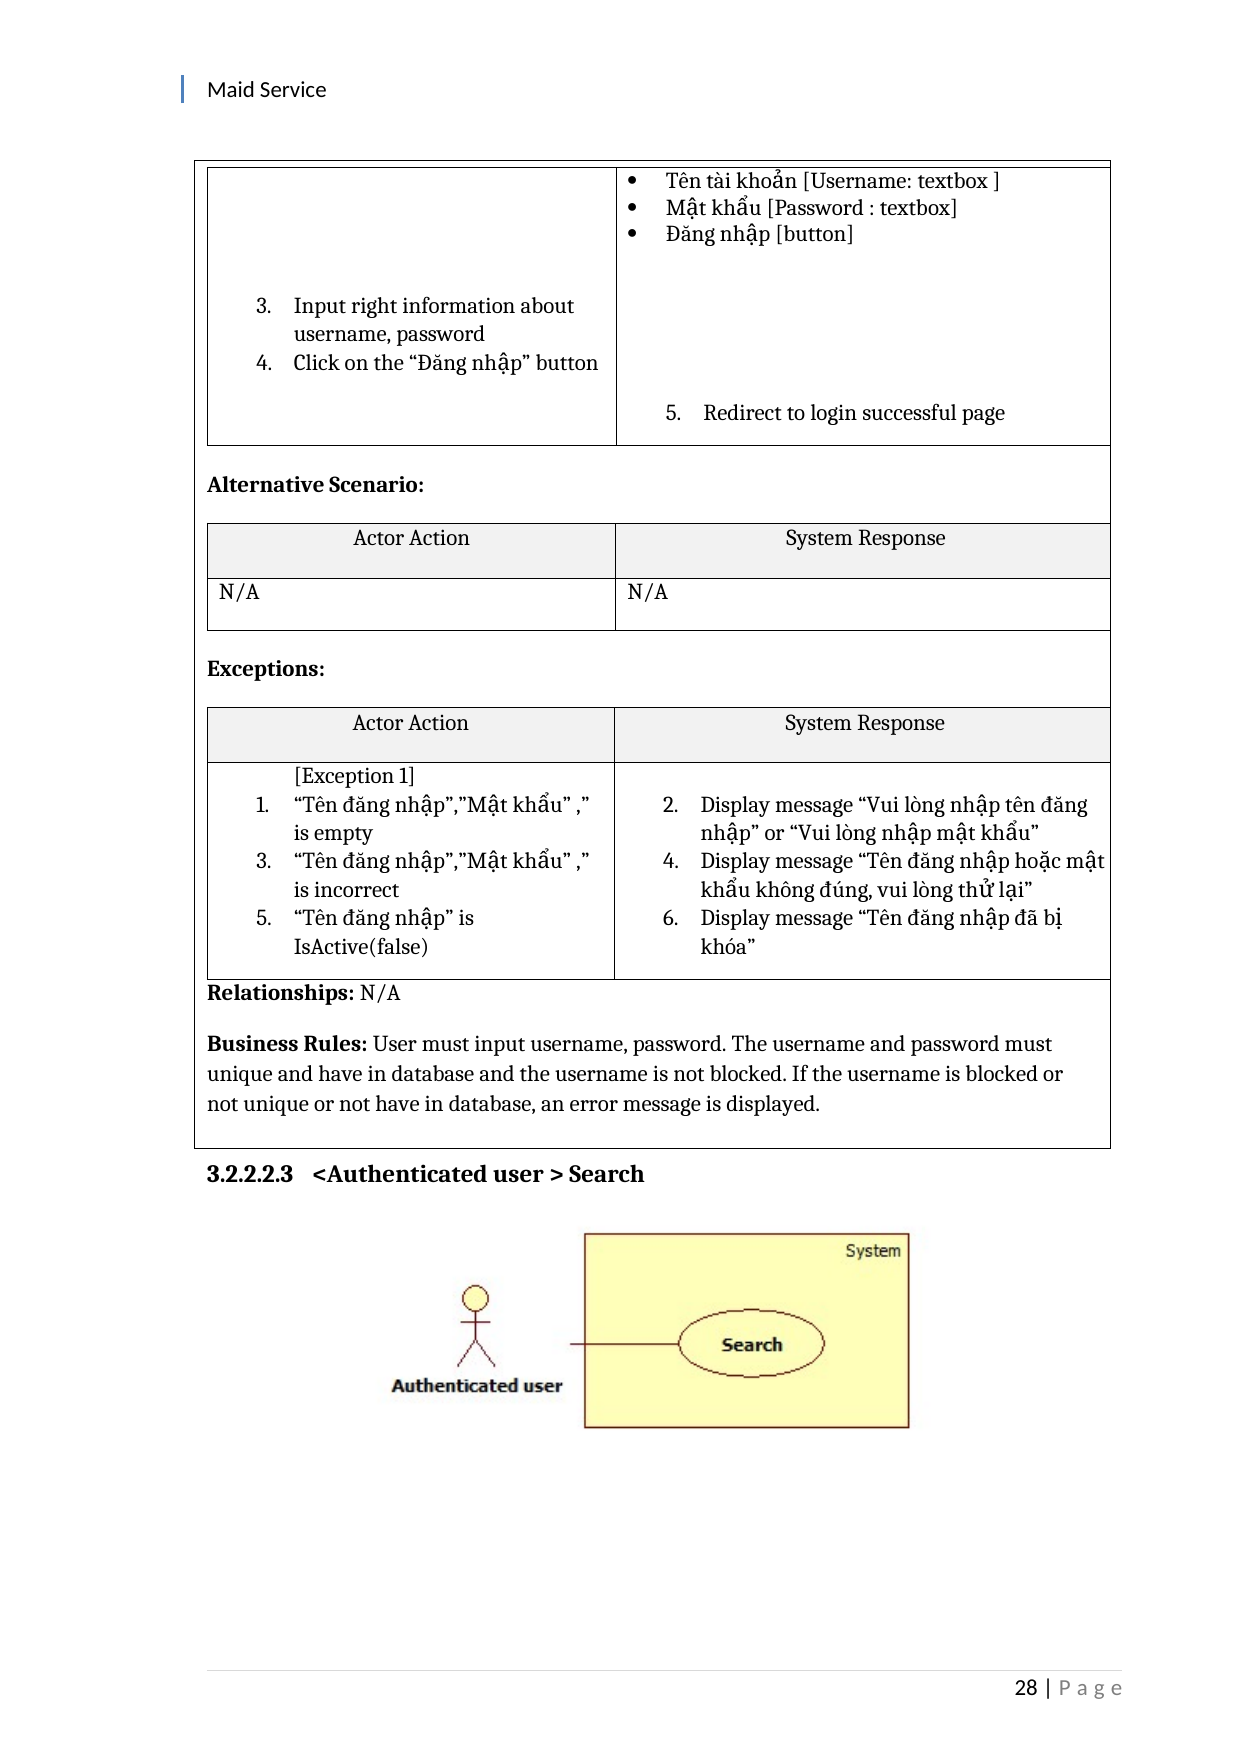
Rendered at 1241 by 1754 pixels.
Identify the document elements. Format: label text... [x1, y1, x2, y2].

subtitle <Authenticated user > Search [207, 1160, 1122, 1188]
picture [353, 1202, 941, 1460]
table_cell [195, 161, 1110, 1148]
